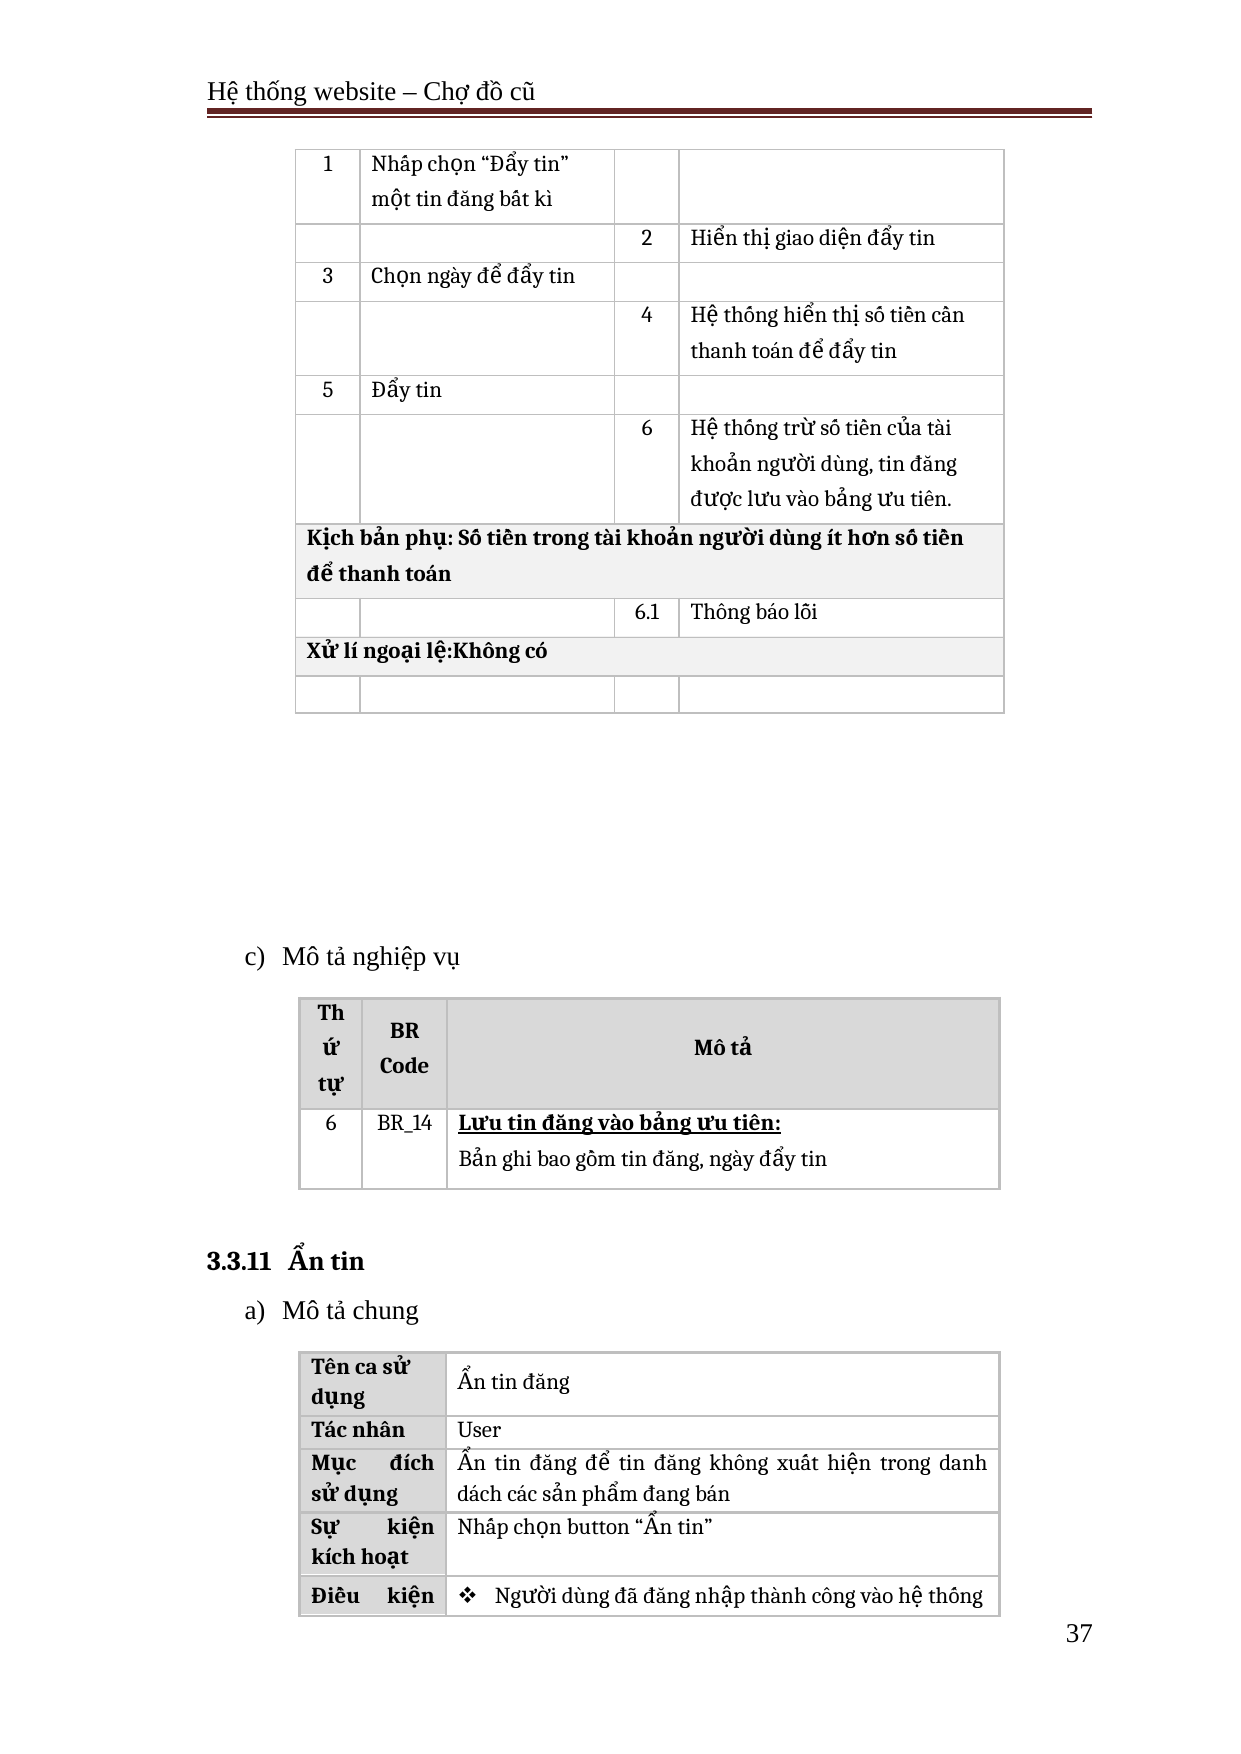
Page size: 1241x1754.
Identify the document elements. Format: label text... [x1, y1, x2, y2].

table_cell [301, 1577, 445, 1614]
table_cell Hiển thị giao diện đẩy tin [680, 225, 1003, 262]
table_cell Thông báo lỗi [680, 599, 1003, 636]
table_cell [296, 302, 359, 375]
table_cell 5 [296, 376, 359, 413]
table_cell 6.1 [615, 599, 678, 636]
table_cell Hệ thống trừ số tiền của tài khoản người dùng, tin đăng được lưu vào bảng ưu tiên. [680, 415, 1003, 523]
table_cell [361, 225, 614, 262]
table_header Tên ca sử dụng [301, 1354, 445, 1415]
table_cell [296, 225, 359, 262]
table_cell Xử lí ngoại lệ:Không có [296, 638, 1003, 675]
table_cell Ẩn tin đăng để tin đăng không xuất hiện trong danh dách các sản phẩm đang bán [447, 1450, 998, 1511]
table_cell 6 [615, 415, 678, 523]
table_cell [680, 677, 1003, 712]
table_cell Kịch bản phụ: Số tiền trong tài khoản người dùng ít hơn số tiền để thanh toán [296, 525, 1003, 598]
table_header Thứ tự [301, 1000, 361, 1108]
table_cell [615, 150, 678, 223]
table_cell 3 [296, 263, 359, 301]
table_header BR Code [363, 1000, 446, 1108]
table_cell [615, 376, 678, 413]
table_cell Lưu tin đăng vào bảng ưu tiên: Bản ghi bao gồm tin đăng, ngày đẩy tin [448, 1110, 998, 1187]
table_cell [296, 677, 359, 712]
table_cell Mục đích sử dụng [301, 1450, 445, 1511]
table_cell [447, 1577, 998, 1614]
table_cell 6 [301, 1110, 361, 1187]
table_cell BR_14 [363, 1110, 446, 1187]
table_cell 4 [615, 302, 678, 375]
table_cell Đẩy tin [361, 376, 614, 413]
table_cell Nhấp chọn button “Ẩn tin” [447, 1514, 998, 1574]
table_cell [361, 415, 614, 523]
table_cell [361, 677, 614, 712]
subtitle Ẩn tin [207, 1246, 1092, 1277]
list Mô tả nghiệp vụ [244, 940, 1092, 971]
table_cell 2 [615, 225, 678, 262]
table_cell User [447, 1417, 998, 1448]
table_cell Hệ thống hiển thị số tiền cần thanh toán để đẩy tin [680, 302, 1003, 375]
table_cell [680, 376, 1003, 413]
table_cell 1 [296, 150, 359, 223]
table_cell Chọn ngày để đẩy tin [361, 263, 614, 301]
table_cell Sự kiện kích hoạt [301, 1514, 445, 1574]
table_cell Tác nhân [301, 1417, 445, 1448]
table_header Ẩn tin đăng [447, 1354, 998, 1415]
table_cell [296, 415, 359, 523]
table_cell [361, 599, 614, 636]
table_cell [361, 302, 614, 375]
table_header Mô tả [448, 1000, 998, 1108]
table_cell [615, 677, 678, 712]
table_cell Nhấp chọn “Đẩy tin” một tin đăng bất kì [361, 150, 614, 223]
table_cell [680, 263, 1003, 301]
list Mô tả chung [244, 1294, 1092, 1325]
table_cell [615, 263, 678, 301]
table_cell [296, 599, 359, 636]
table_cell [680, 150, 1003, 223]
